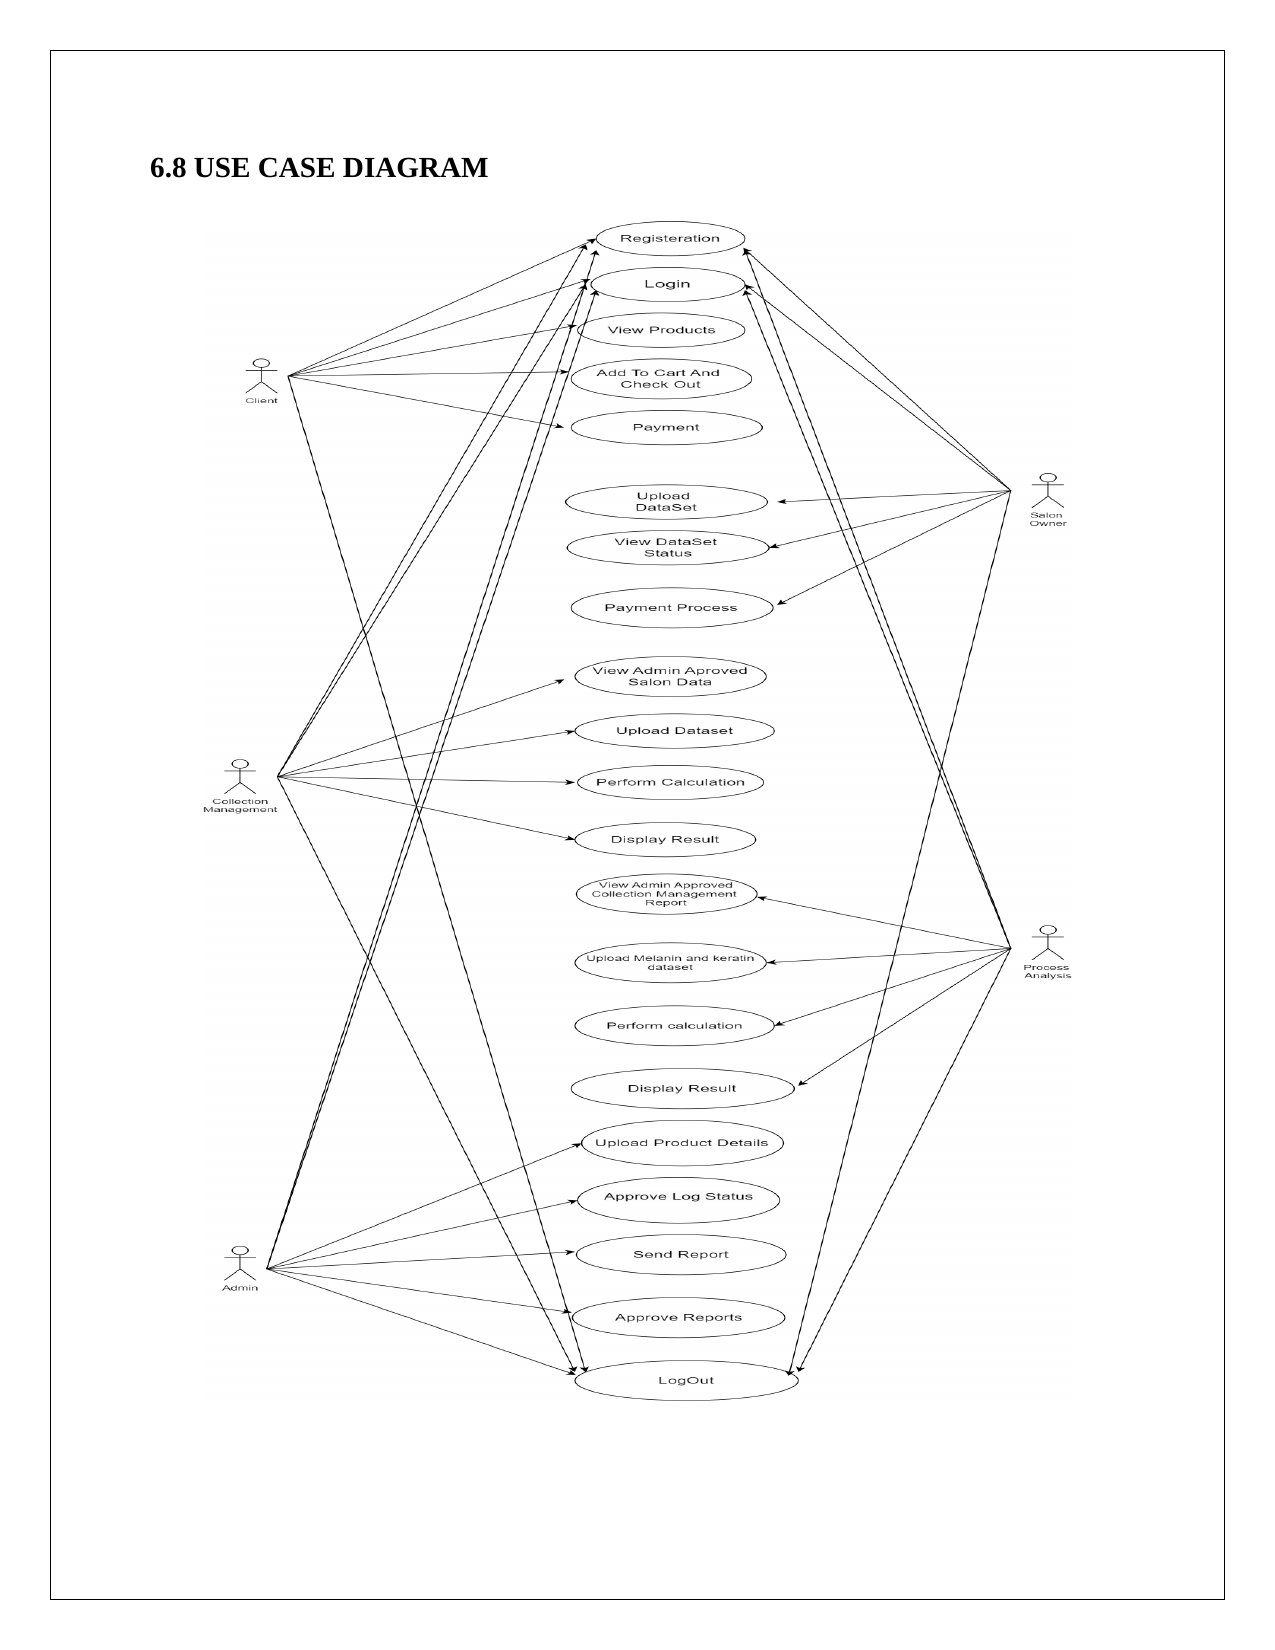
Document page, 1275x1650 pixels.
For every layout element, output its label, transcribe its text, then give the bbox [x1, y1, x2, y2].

text 6.8 USE CASE DIAGRAM [150, 150, 1125, 183]
picture [202, 221, 1073, 1401]
